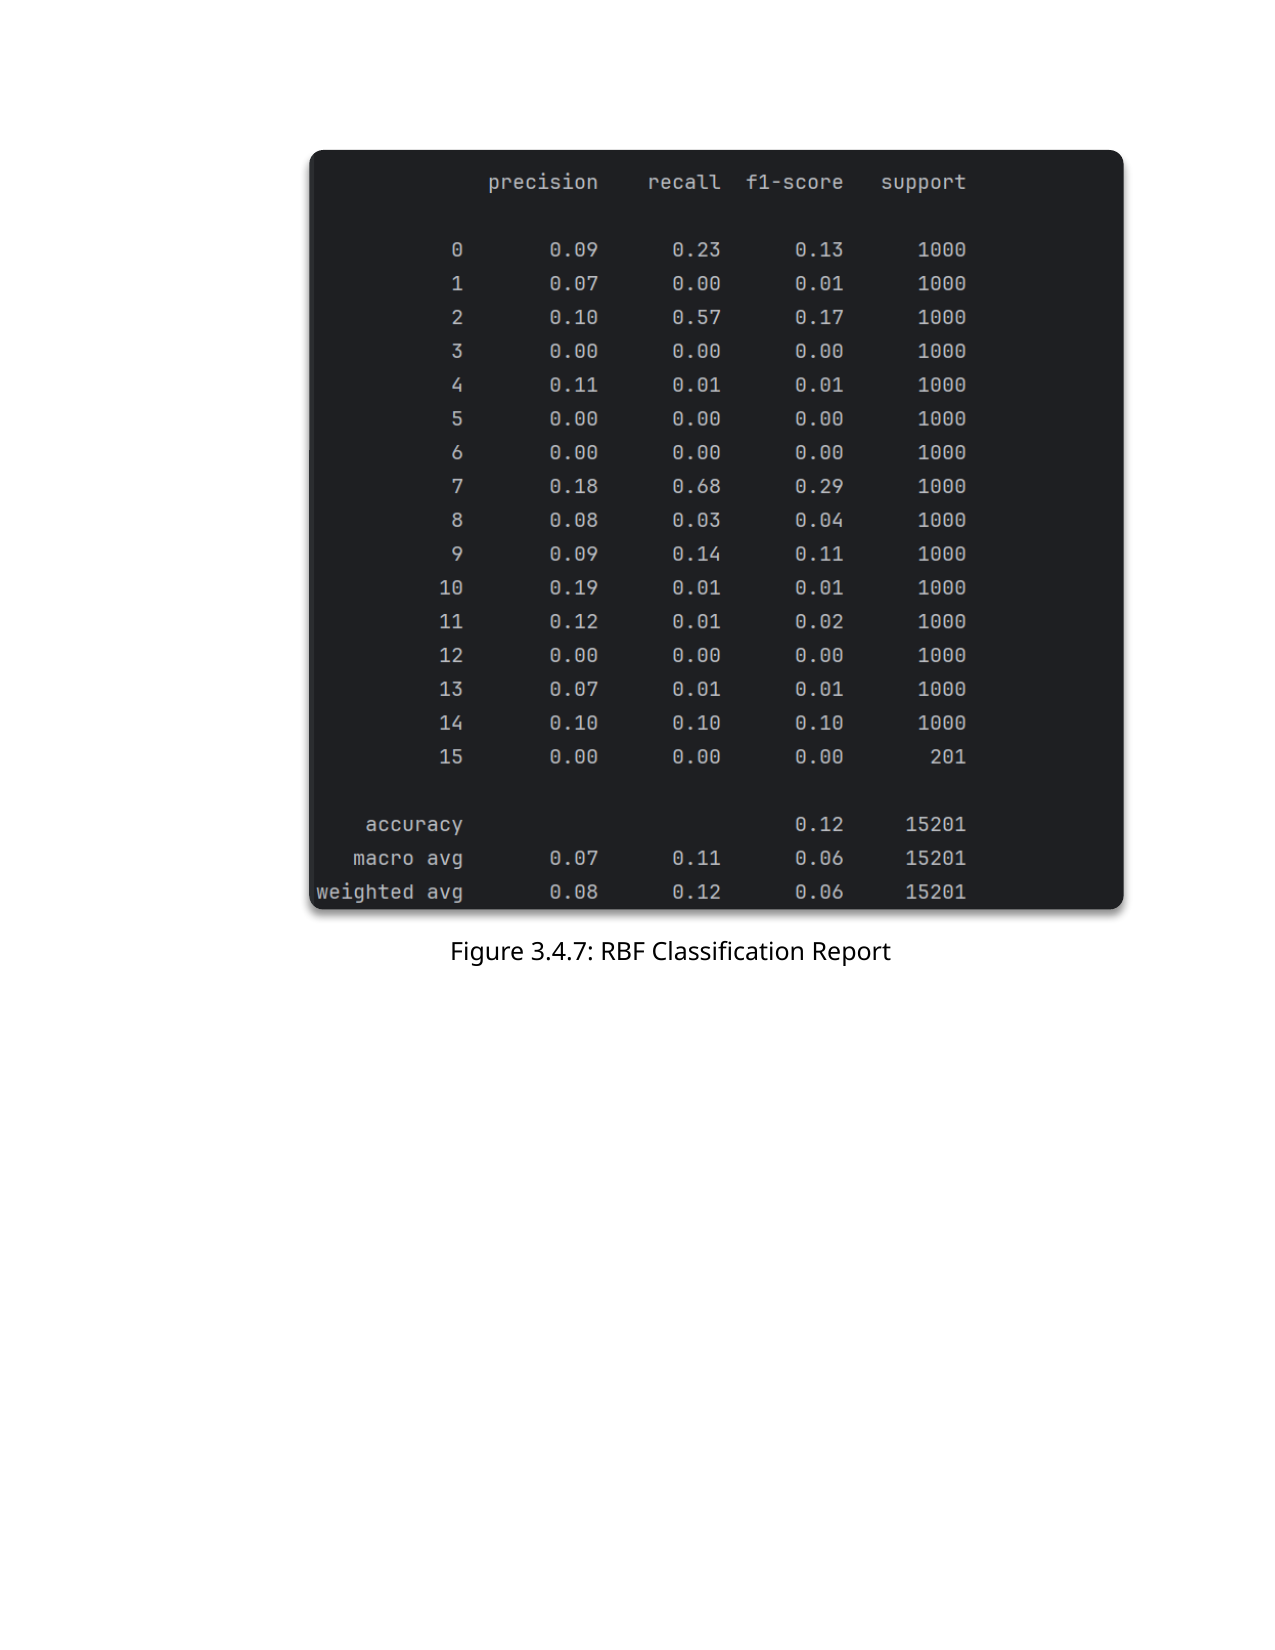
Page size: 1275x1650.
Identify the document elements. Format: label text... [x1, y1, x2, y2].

picture [309, 149, 1124, 910]
list Figure 3.4.7: RBF Classification Report [300, 933, 1125, 967]
